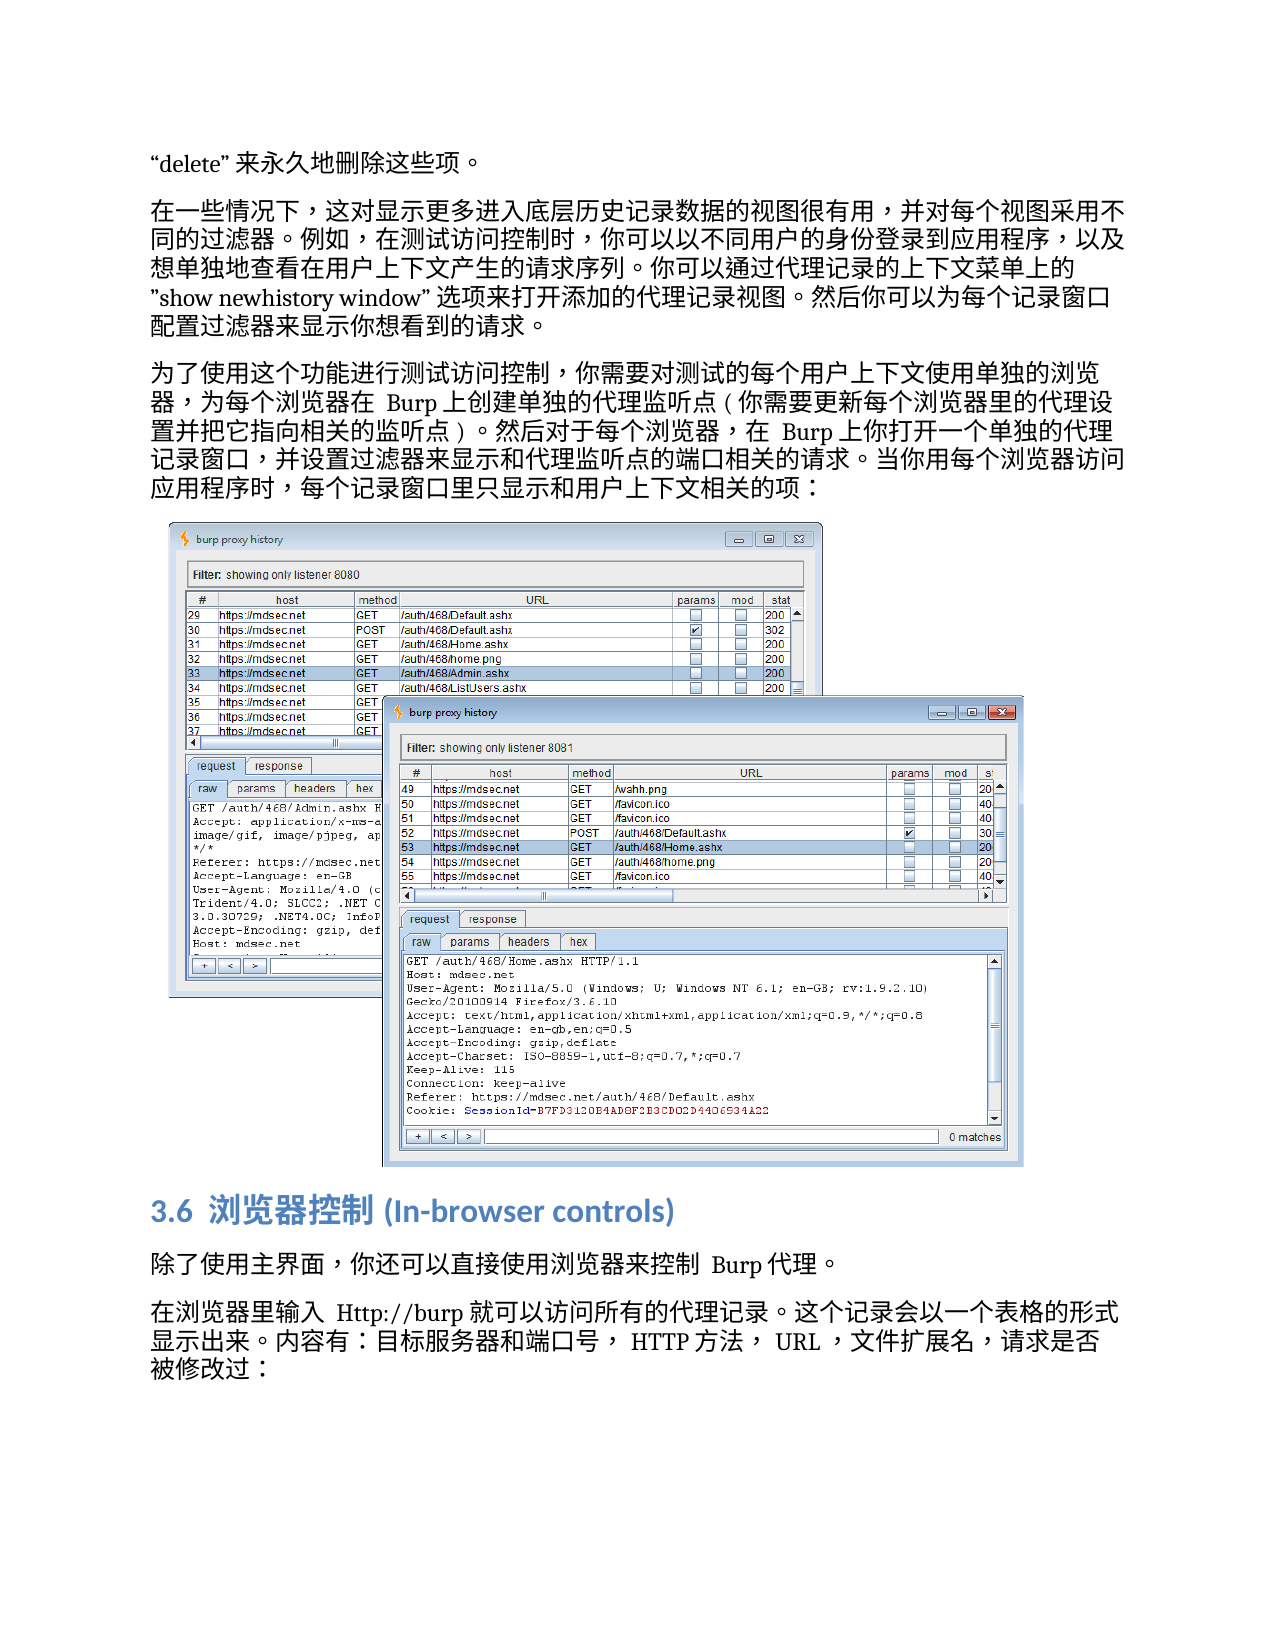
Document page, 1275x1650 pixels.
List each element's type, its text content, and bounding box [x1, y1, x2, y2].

picture [168, 522, 1024, 1167]
subtitle 3.6 浏览器控制 (In-browser controls) [150, 1187, 1125, 1232]
text 在一些情况下，这对显示更多进入底层历史记录数据的视图很有用，并对每个视图采用不同的过滤器。例如，在测试访问控制时，你可以以不同用户的身份登录到应用程序，以及想单独地查看在用户上下文产生的请求序列。你可以通过代理记录的上下文菜单上的 ”show newhistory window” 选项来打开添加的代理记录视图。然后你可以为每个记录窗口配置过滤器来显示你想看到的请求。 [150, 197, 1125, 341]
text “delete” 来永久地删除这些项。 [150, 150, 1125, 179]
text 为了使用这个功能进行测试访问控制，你需要对测试的每个用户上下文使用单独的浏览器，为每个浏览器在 Burp 上创建单独的代理监听点 ( 你需要更新每个浏览器里的代理设置并把它指向相关的监听点 ) 。然后对于每个浏览器，在 Burp 上你打开一个单独的代理记录窗口，并设置过滤器来显示和代理监听点的端口相关的请求。当你用每个浏览器访问应用程序时，每个记录窗口里只显示和用户上下文相关的项： [150, 360, 1125, 504]
text 除了使用主界面，你还可以直接使用浏览器来控制 Burp 代理。 [150, 1251, 1125, 1280]
text 在浏览器里输入 Http://burp 就可以访问所有的代理记录。这个记录会以一个表格的形式显示出来。内容有：目标服务器和端口号， HTTP 方法， URL ，文件扩展名，请求是否被修改过： [150, 1299, 1125, 1385]
